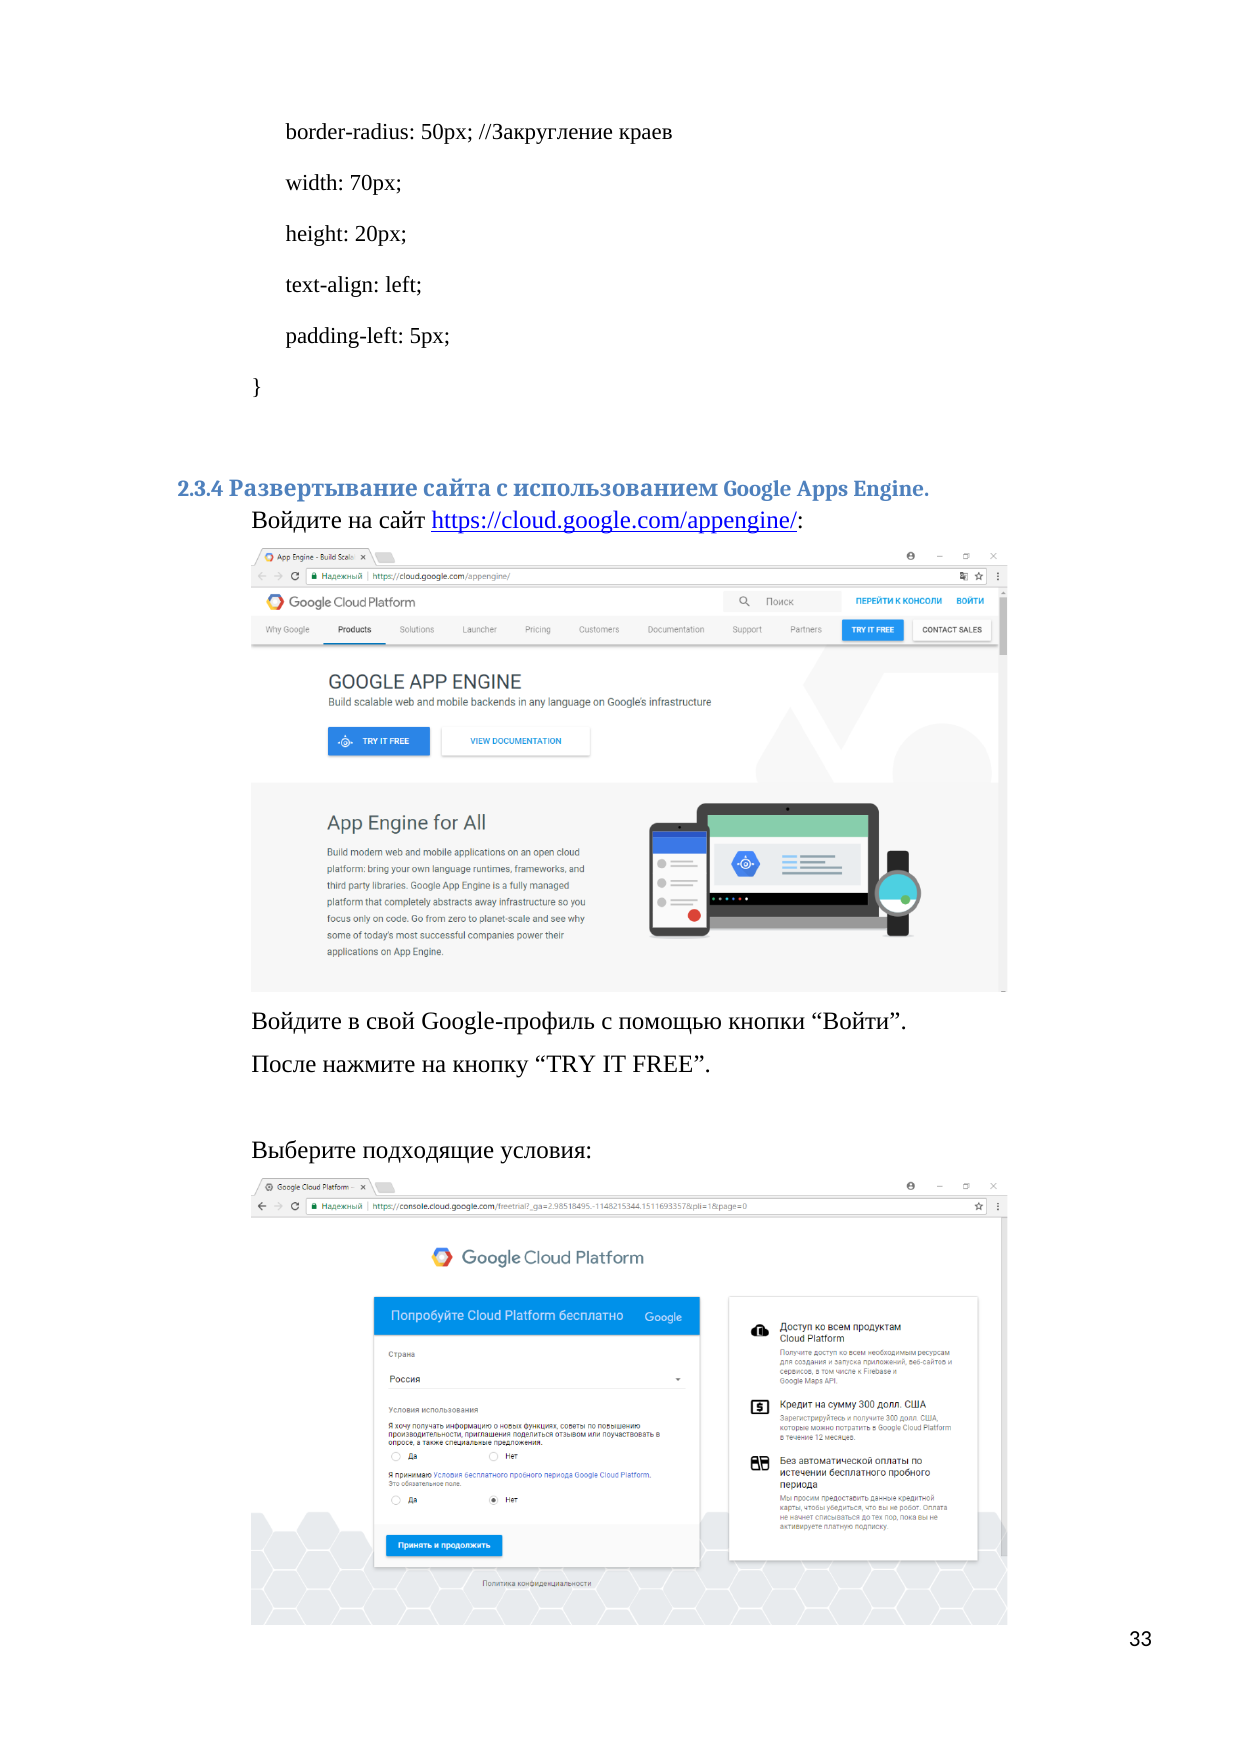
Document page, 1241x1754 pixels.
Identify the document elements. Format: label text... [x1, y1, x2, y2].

subtitle 2.3.4 Развертывание сайта с использованием Google Apps Engine. [177, 475, 1152, 502]
text } [177, 373, 1152, 400]
text padding-left: 5px; [177, 322, 1152, 349]
picture [251, 548, 1008, 992]
list Войдите в свой Google-профиль с помощью кнопки “Войти”. [177, 1006, 1152, 1034]
text width: 70px; [177, 169, 1152, 196]
text border-radius: 50px; //Закругление краев [177, 118, 1152, 144]
picture [251, 1178, 1008, 1625]
text height: 20px; [177, 220, 1152, 247]
text text-align: left; [177, 271, 1152, 298]
list Войдите на сайт https://cloud.google.com/appengine/: [177, 506, 1152, 534]
list Выберите подходящие условия: [177, 1135, 1152, 1164]
list После нажмите на кнопку “TRY IT FREE”. [177, 1049, 1152, 1078]
